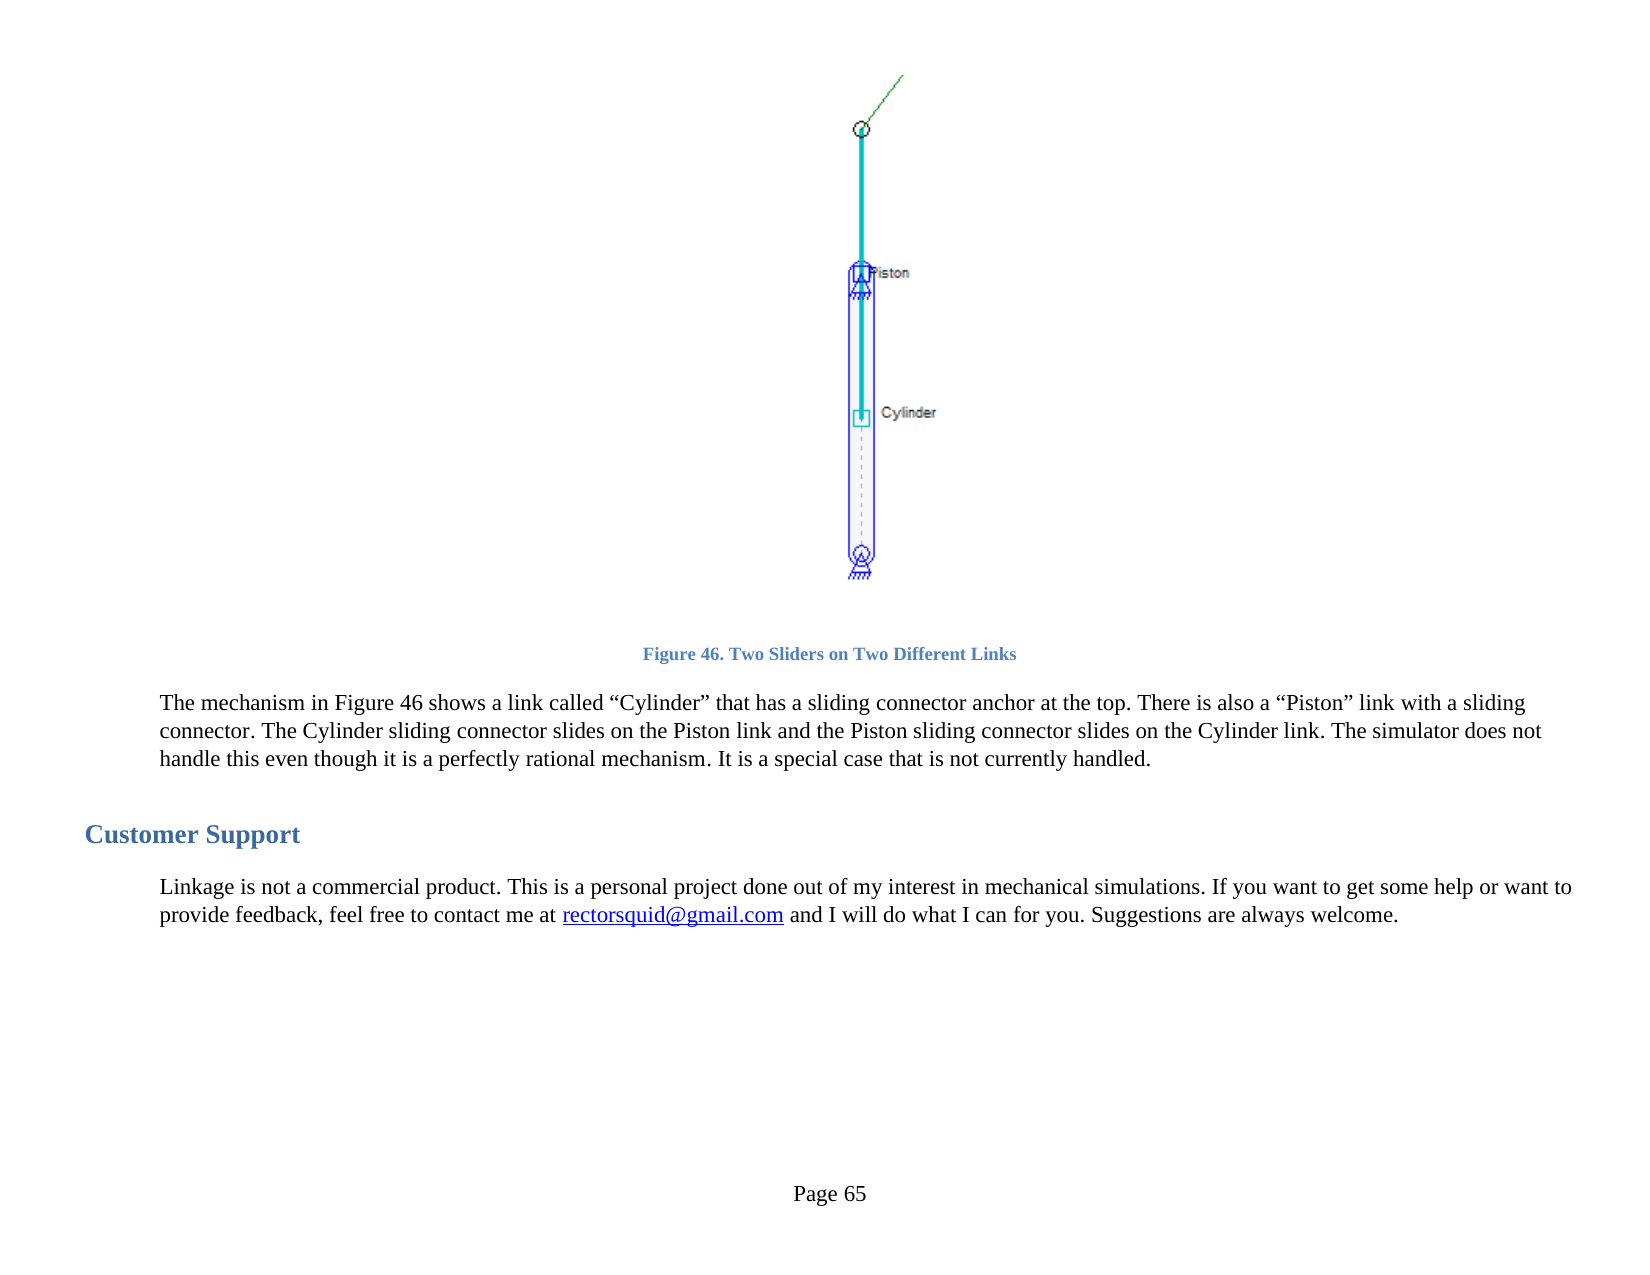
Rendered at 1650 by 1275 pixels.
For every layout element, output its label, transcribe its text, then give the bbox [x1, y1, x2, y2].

subtitle Customer Support [84, 818, 1575, 849]
text The mechanism in Figure 46 shows a link called “Cylinder” that has a sliding connector anchor at the top. There is also a “Piston” link with a sliding connector. The Cylinder sliding connector slides on the Piston link and the Piston sliding connector slides on the Cylinder link. The simulator does not handle this even though it is a perfectly rational mechanism. It is a special case that is not currently handled. [159, 689, 1575, 771]
text Linkage is not a commercial product. This is a personal project done out of my interest in mechanical simulations. If you want to get some help or want to provide feedback, feel free to contact me at rectorsquid@gmail.com and I will do what I can for you. Suggestions are always welcome. [159, 873, 1575, 927]
picture [703, 75, 994, 630]
